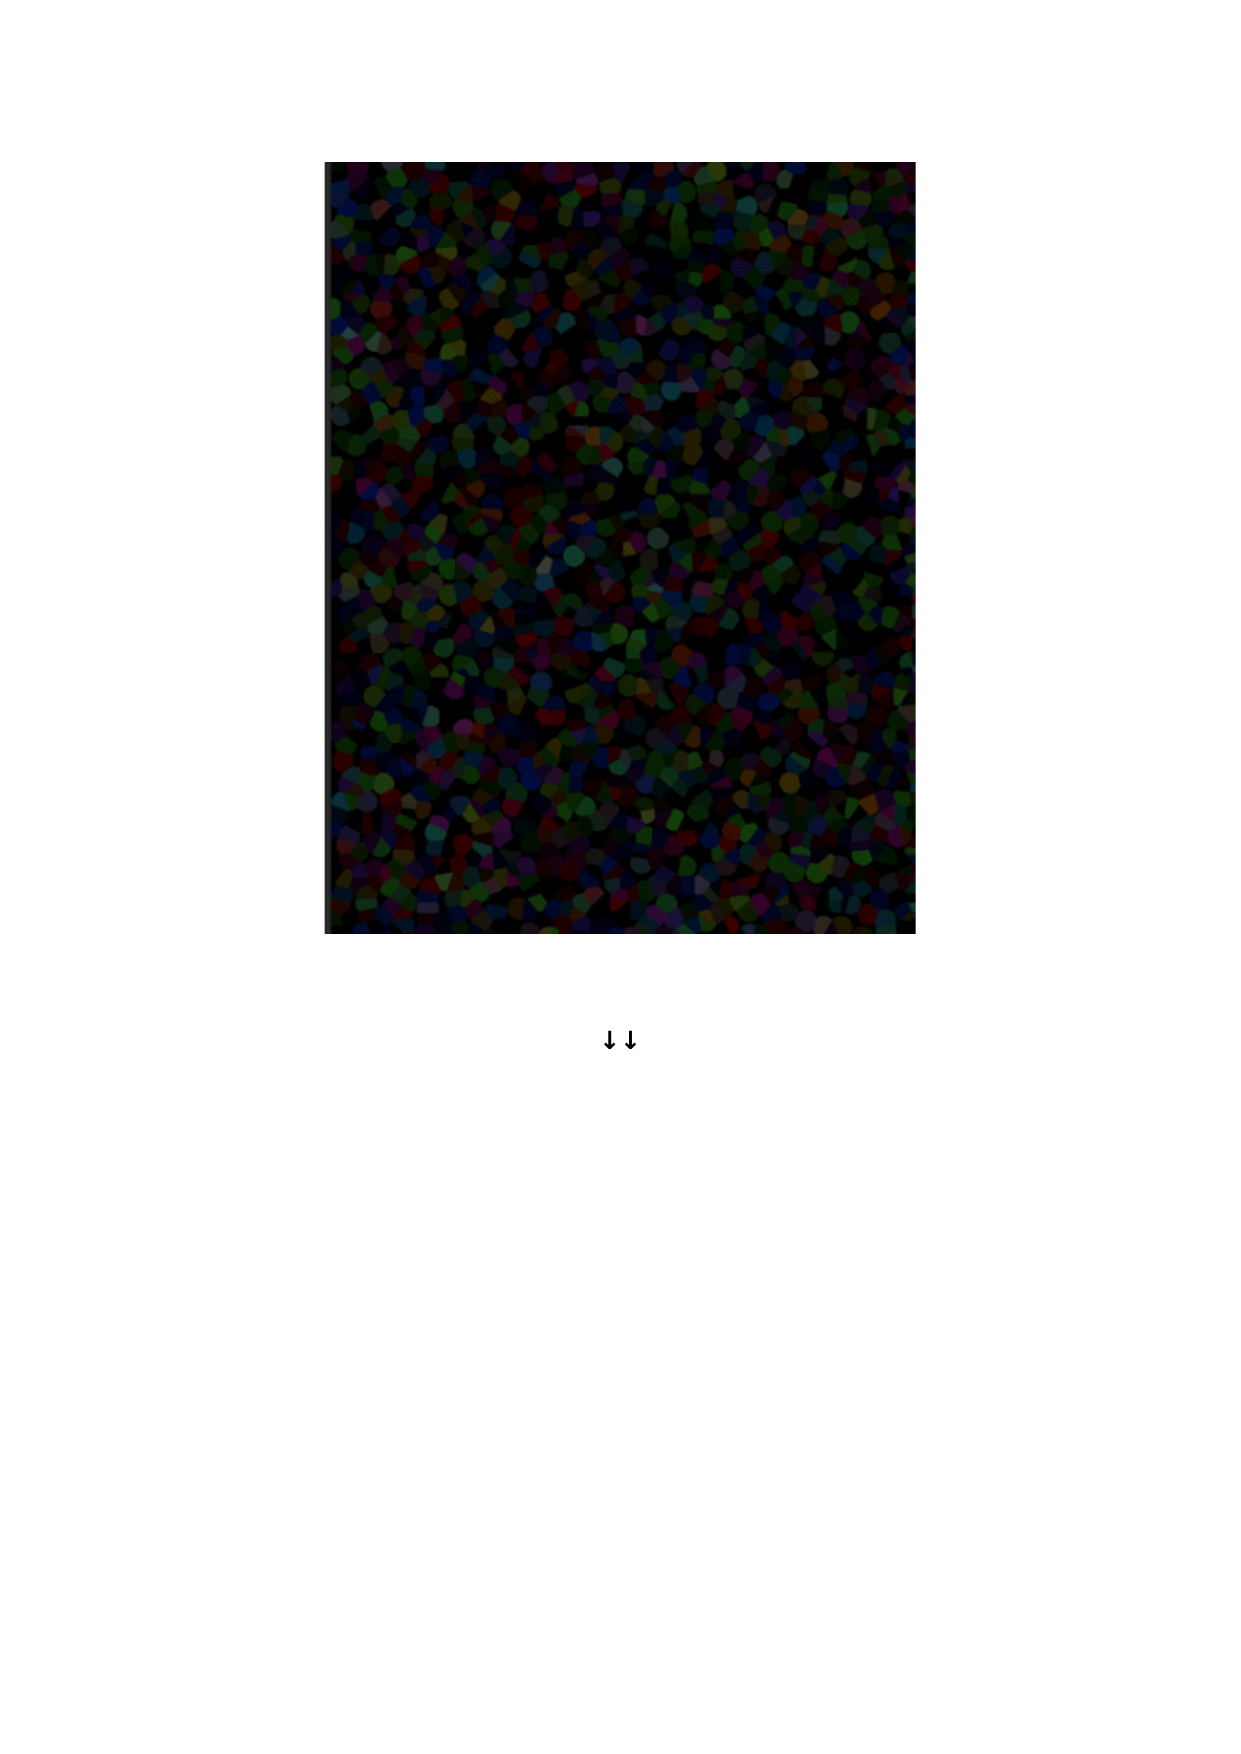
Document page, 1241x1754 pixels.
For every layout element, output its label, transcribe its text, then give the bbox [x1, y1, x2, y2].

text ↓↓ [187, 1007, 1053, 1072]
picture [324, 162, 916, 934]
